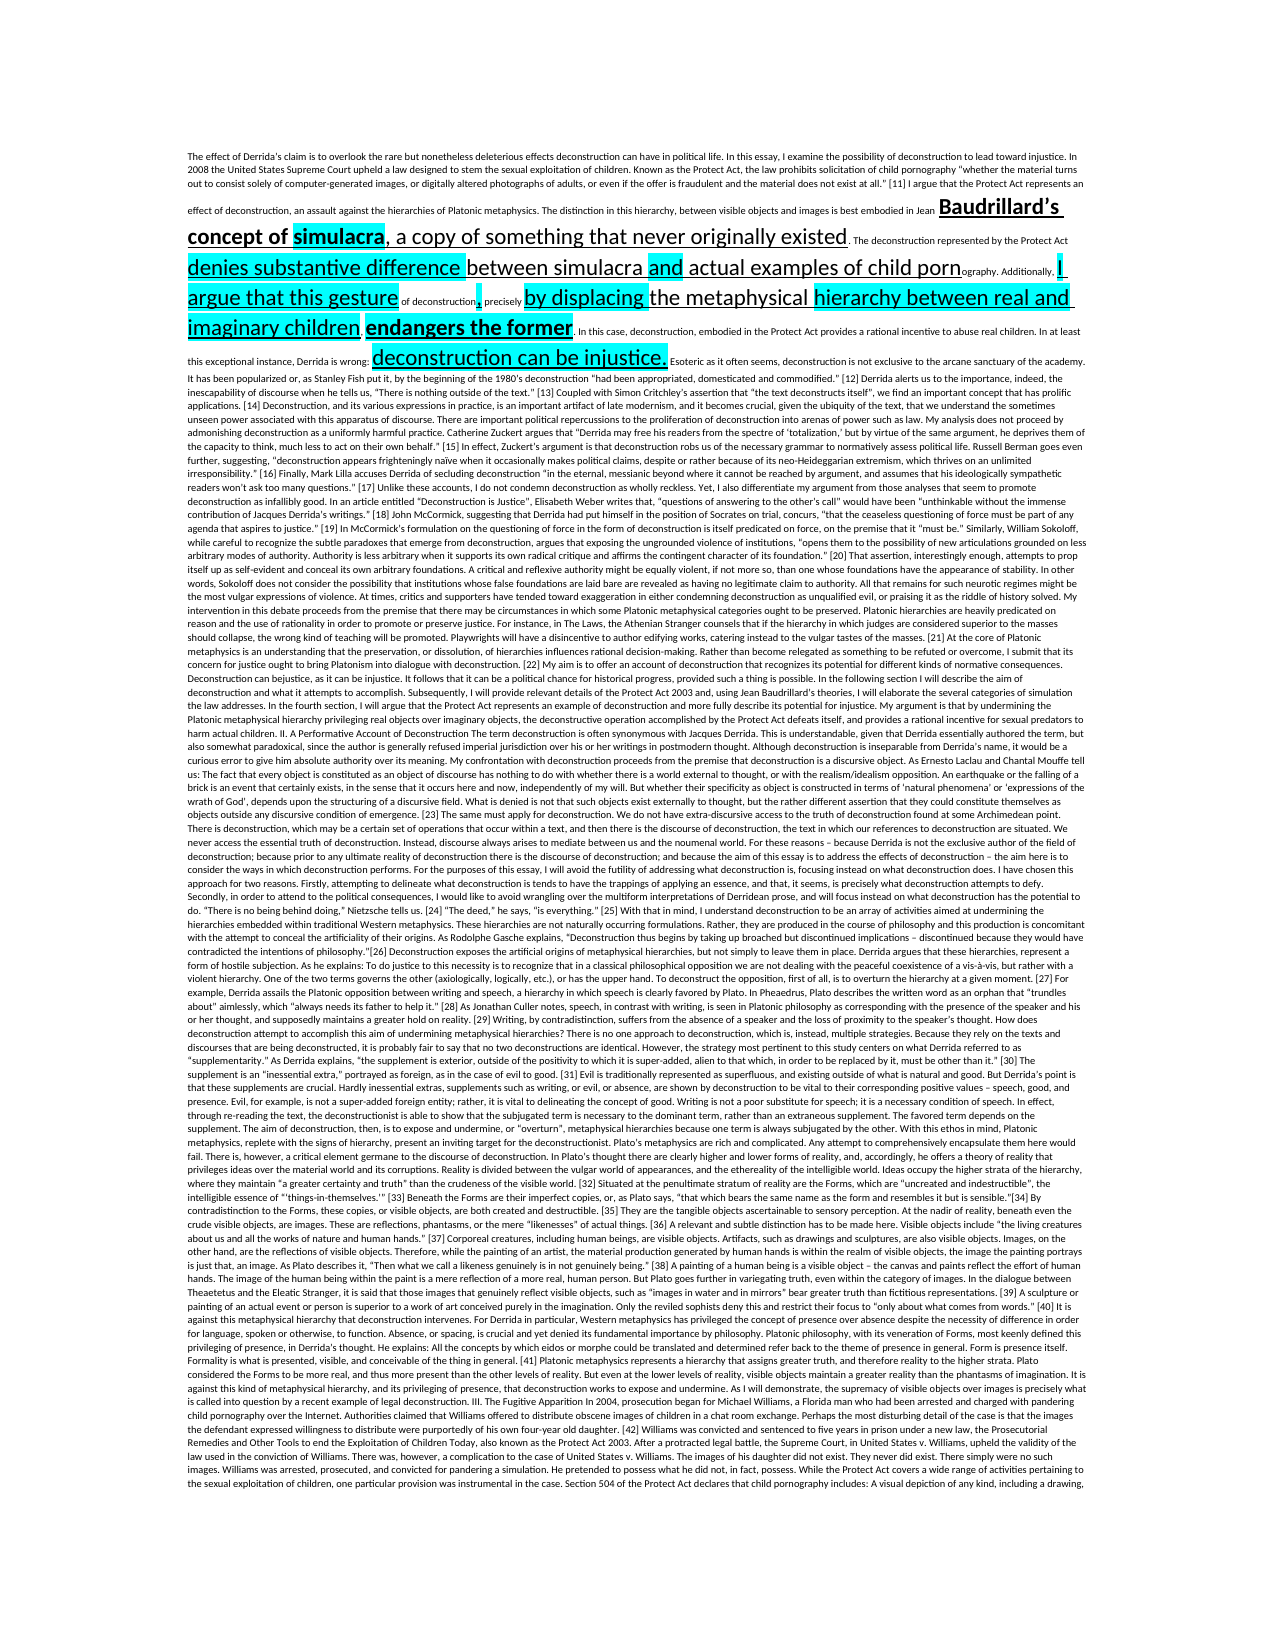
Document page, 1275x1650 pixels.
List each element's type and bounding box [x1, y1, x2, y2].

text [187, 150, 1087, 1490]
